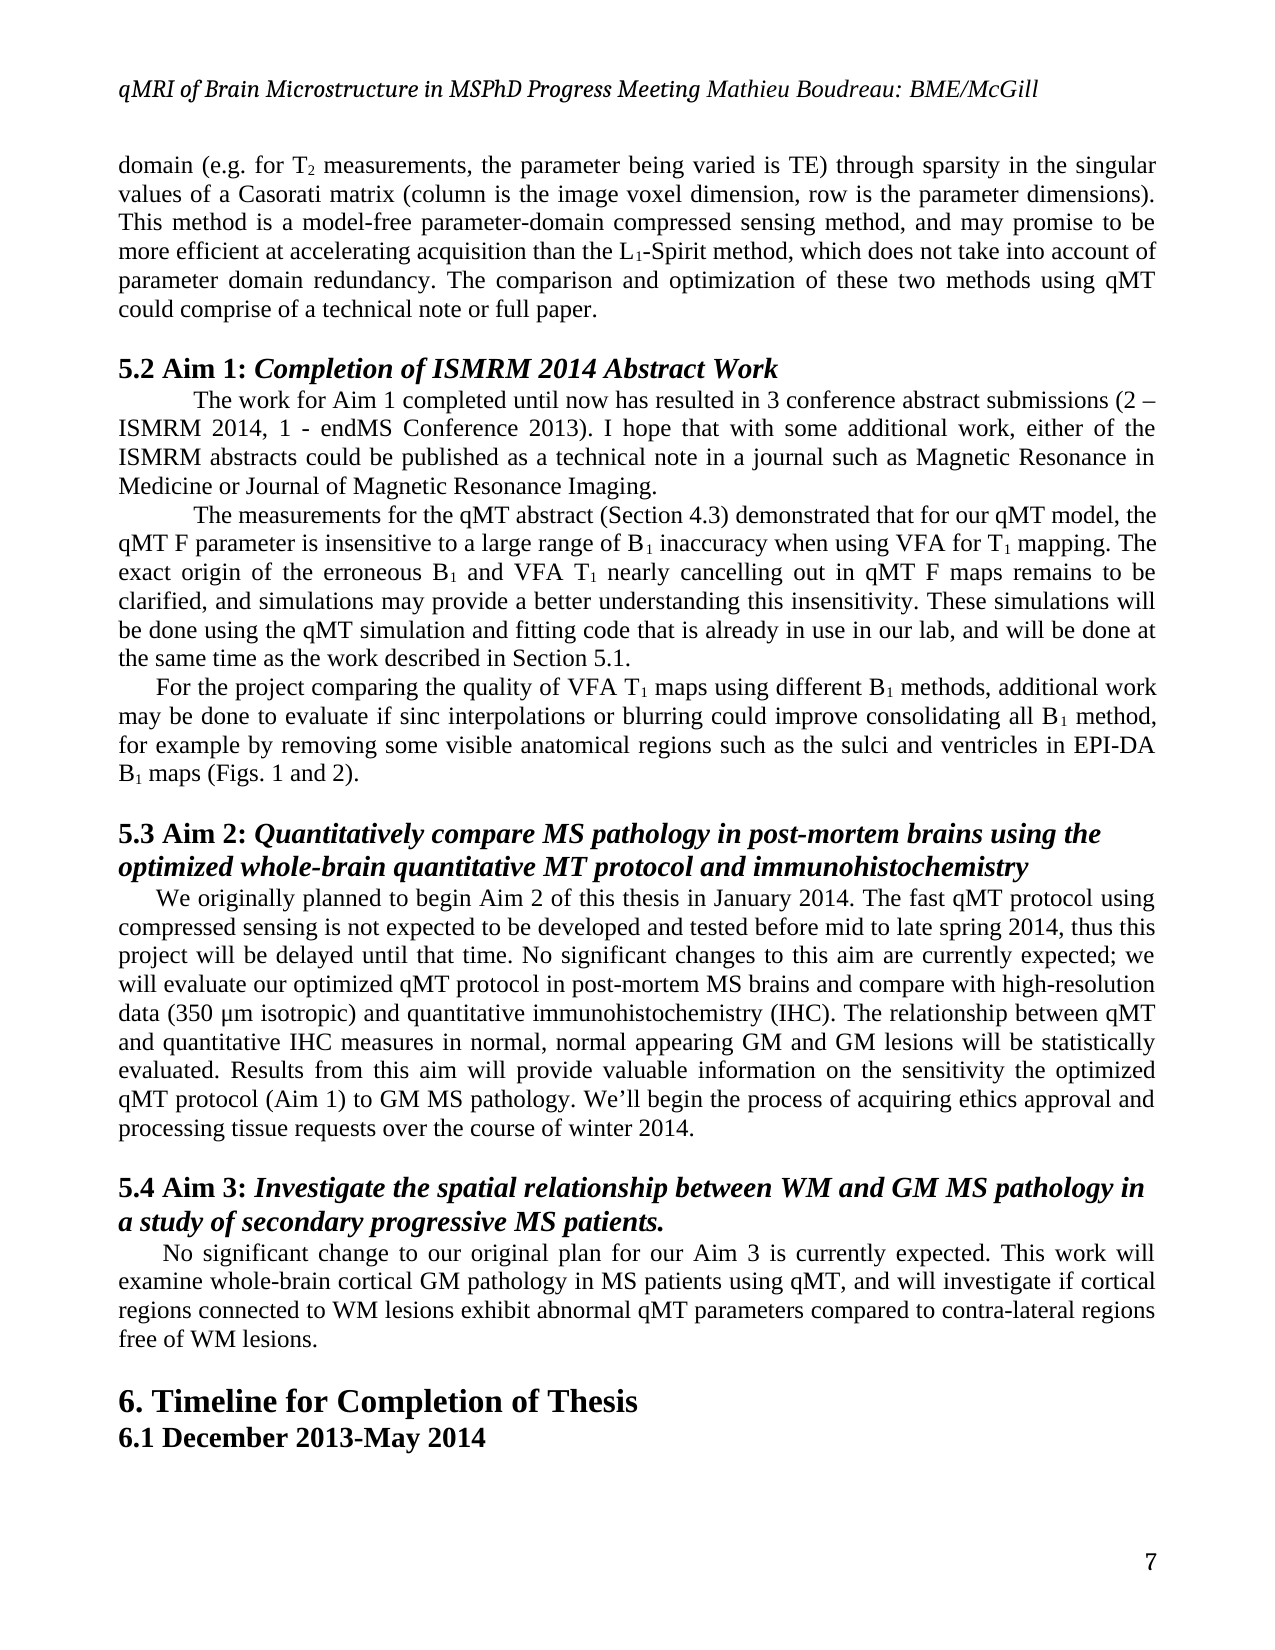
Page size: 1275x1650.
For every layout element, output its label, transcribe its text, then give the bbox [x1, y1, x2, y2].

text The work for Aim 1 completed until now has resulted in 3 conference abstract submissions (2 – ISMRM 2014, 1 - endMS Conference 2013). I hope that with some additional work, either of the ISMRM abstracts could be published as a technical note in a journal such as Magnetic Resonance in Medicine or Journal of Magnetic Resonance Imaging. [118, 385, 1157, 500]
list No significant change to our original plan for our Aim 3 is currently expected. This work will examine whole-brain cortical GM pathology in MS patients using qMT, and will investigate if cortical regions connected to WM lesions exhibit abnormal qMT parameters compared to contra-lateral regions free of WM lesions. [118, 1238, 1157, 1353]
text 5.4 Aim 3: Investigate the spatial relationship between WM and GM MS pathology in a study of secondary progressive MS patients. [118, 1171, 1157, 1238]
text 6.1 December 2013-May 2014 [118, 1420, 1157, 1453]
text 5.2 Aim 1: Completion of ISMRM 2014 Abstract Work [118, 351, 1157, 385]
text For the project comparing the quality of VFA T1 maps using different B1 methods, additional work may be done to evaluate if sinc interpolations or blurring could improve consolidating all B1 method, for example by removing some visible anatomical regions such as the sulci and ventricles in EPI-DA B1 maps (Figs. 1 and 2). [118, 672, 1157, 787]
text 6. Timeline for Completion of Thesis [118, 1381, 1157, 1420]
list We originally planned to begin Aim 2 of this thesis in January 2014. The fast qMT protocol using compressed sensing is not expected to be developed and tested before mid to late spring 2014, thus this project will be delayed until that time. No significant changes to this aim are currently expected; we will evaluate our optimized qMT protocol in post-mortem MS brains and compare with high-resolution data (350 μm isotropic) and quantitative immunohistochemistry (IHC). The relationship between qMT and quantitative IHC measures in normal, normal appearing GM and GM lesions will be statistically evaluated. Results from this aim will provide valuable information on the sensitivity the optimized qMT protocol (Aim 1) to GM MS pathology. We’ll begin the process of acquiring ethics approval and processing tissue requests over the course of winter 2014. [118, 883, 1157, 1142]
text 5.3 Aim 2: Quantitatively compare MS pathology in post-mortem brains using the optimized whole-brain quantitative MT protocol and immunohistochemistry [118, 816, 1157, 883]
text The measurements for the qMT abstract (Section 4.3) demonstrated that for our qMT model, the qMT F parameter is insensitive to a large range of B1 inaccuracy when using VFA for T1 mapping. The exact origin of the erroneous B1 and VFA T1 nearly cancelling out in qMT F maps remains to be clarified, and simulations may provide a better understanding this insensitivity. These simulations will be done using the qMT simulation and fitting code that is already in use in our lab, and will be done at the same time as the work described in Section 5.1. [118, 500, 1157, 672]
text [118, 150, 1157, 322]
